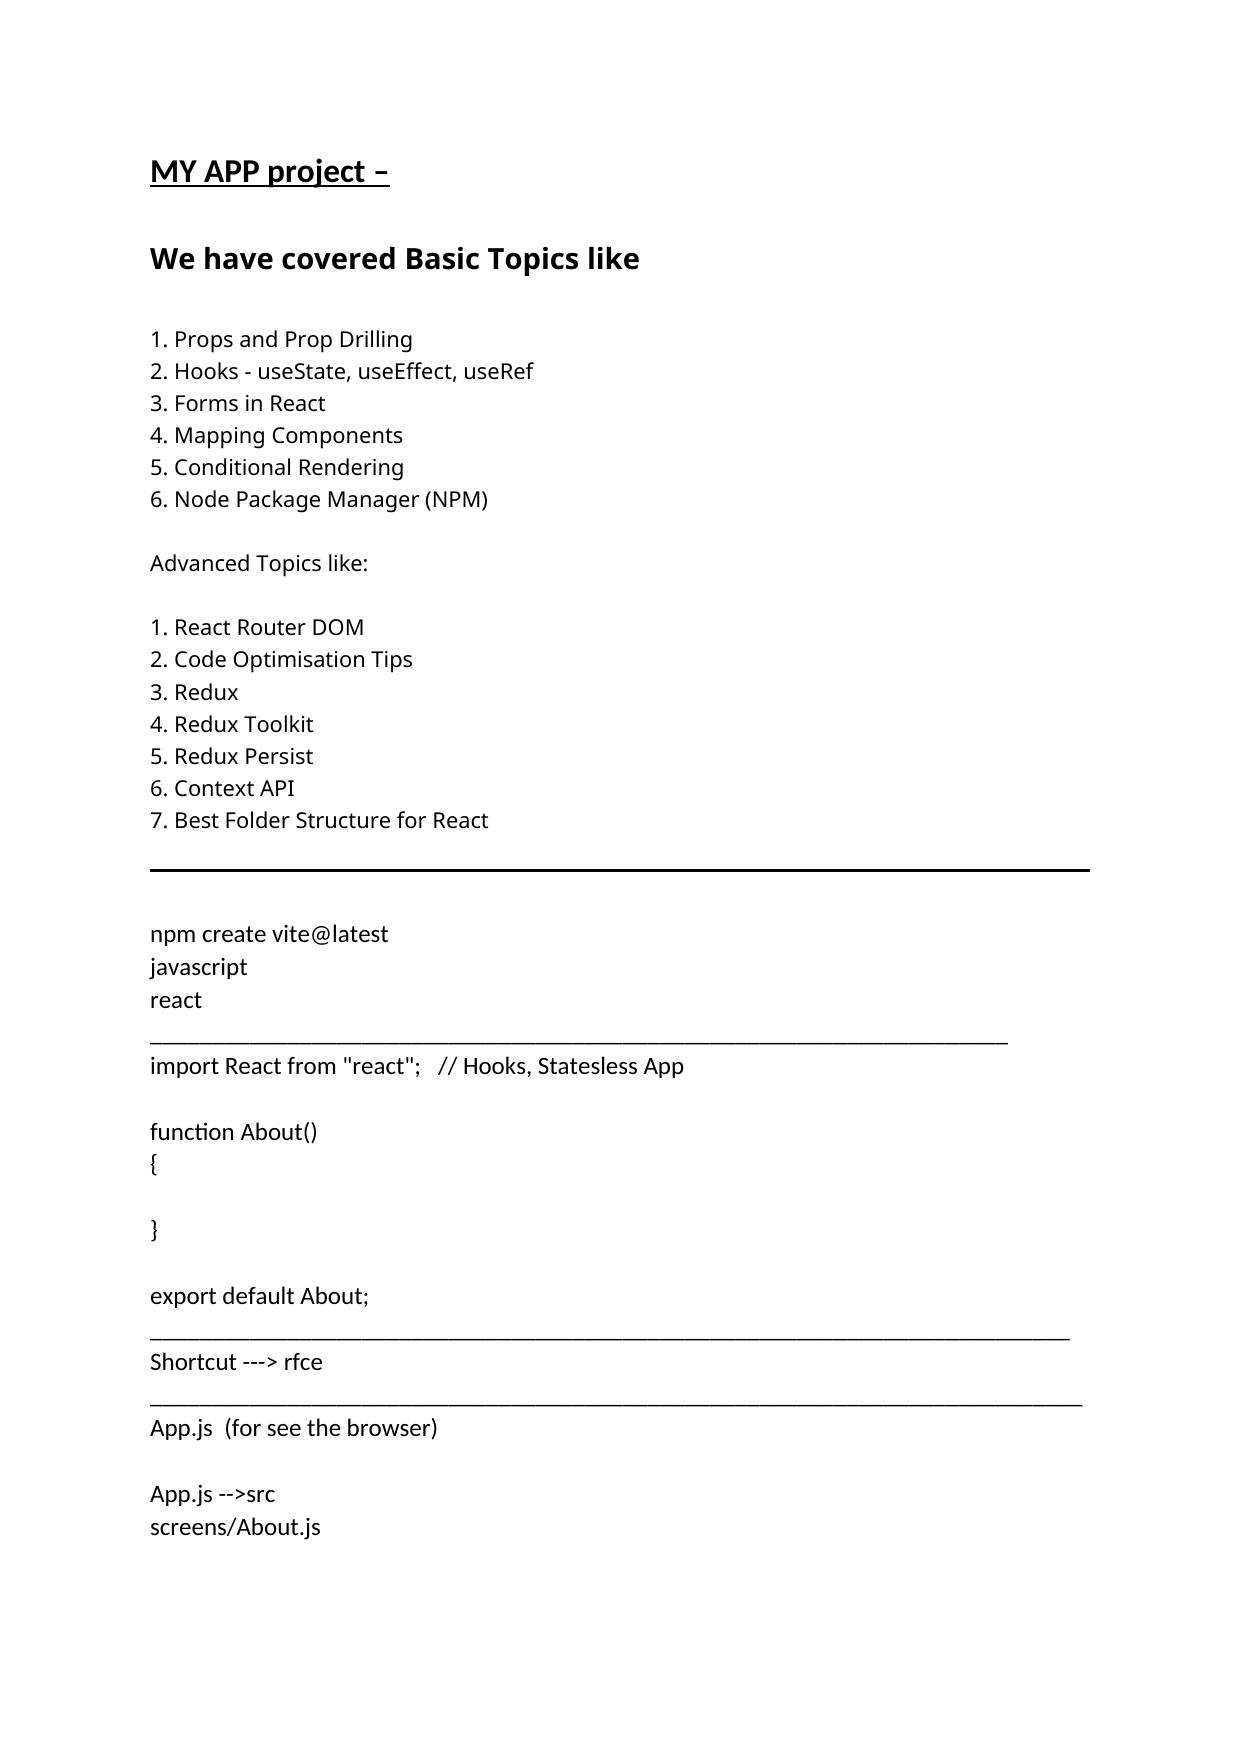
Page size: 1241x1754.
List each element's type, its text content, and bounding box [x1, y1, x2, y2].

text { [150, 1148, 1090, 1179]
text 4. Mapping Components [150, 420, 1090, 449]
text 6. Context API [150, 773, 1090, 802]
text App.js -->src [150, 1478, 1090, 1508]
text import React from "react"; // Hooks, Statesless App [150, 1050, 1090, 1080]
text react [150, 984, 1090, 1014]
text __________________________________________________________________________ [150, 1313, 1090, 1344]
text 7. Best Folder Structure for React [150, 805, 1090, 834]
text 1. React Router DOM [150, 612, 1090, 642]
text 3. Redux [150, 676, 1090, 706]
text screens/About.js [150, 1511, 1090, 1541]
text 6. Node Package Manager (NPM) [150, 484, 1090, 514]
text 2. Hooks - useState, useEffect, useRef [150, 356, 1090, 385]
text 4. Redux Toolkit [150, 708, 1090, 738]
text 5. Redux Persist [150, 741, 1090, 770]
text Shortcut ---> rfce [150, 1346, 1090, 1377]
text 2. Code Optimisation Tips [150, 644, 1090, 674]
text 3. Forms in React [150, 388, 1090, 417]
text } [150, 1214, 1090, 1245]
text App.js (for see the browser) [150, 1412, 1090, 1442]
text 1. Props and Prop Drilling [150, 323, 1090, 353]
text We have covered Basic Topics like [150, 238, 1090, 278]
text npm create vite@latest [150, 918, 1090, 949]
text Advanced Topics like: [150, 548, 1090, 578]
text 5. Conditional Rendering [150, 452, 1090, 482]
text _____________________________________________________________________ [150, 1017, 1090, 1047]
text ___________________________________________________________________________ [150, 1379, 1090, 1409]
text export default About; [150, 1280, 1090, 1311]
text javascript [150, 951, 1090, 982]
text MY APP project – [150, 150, 1090, 191]
text function About() [150, 1116, 1090, 1146]
